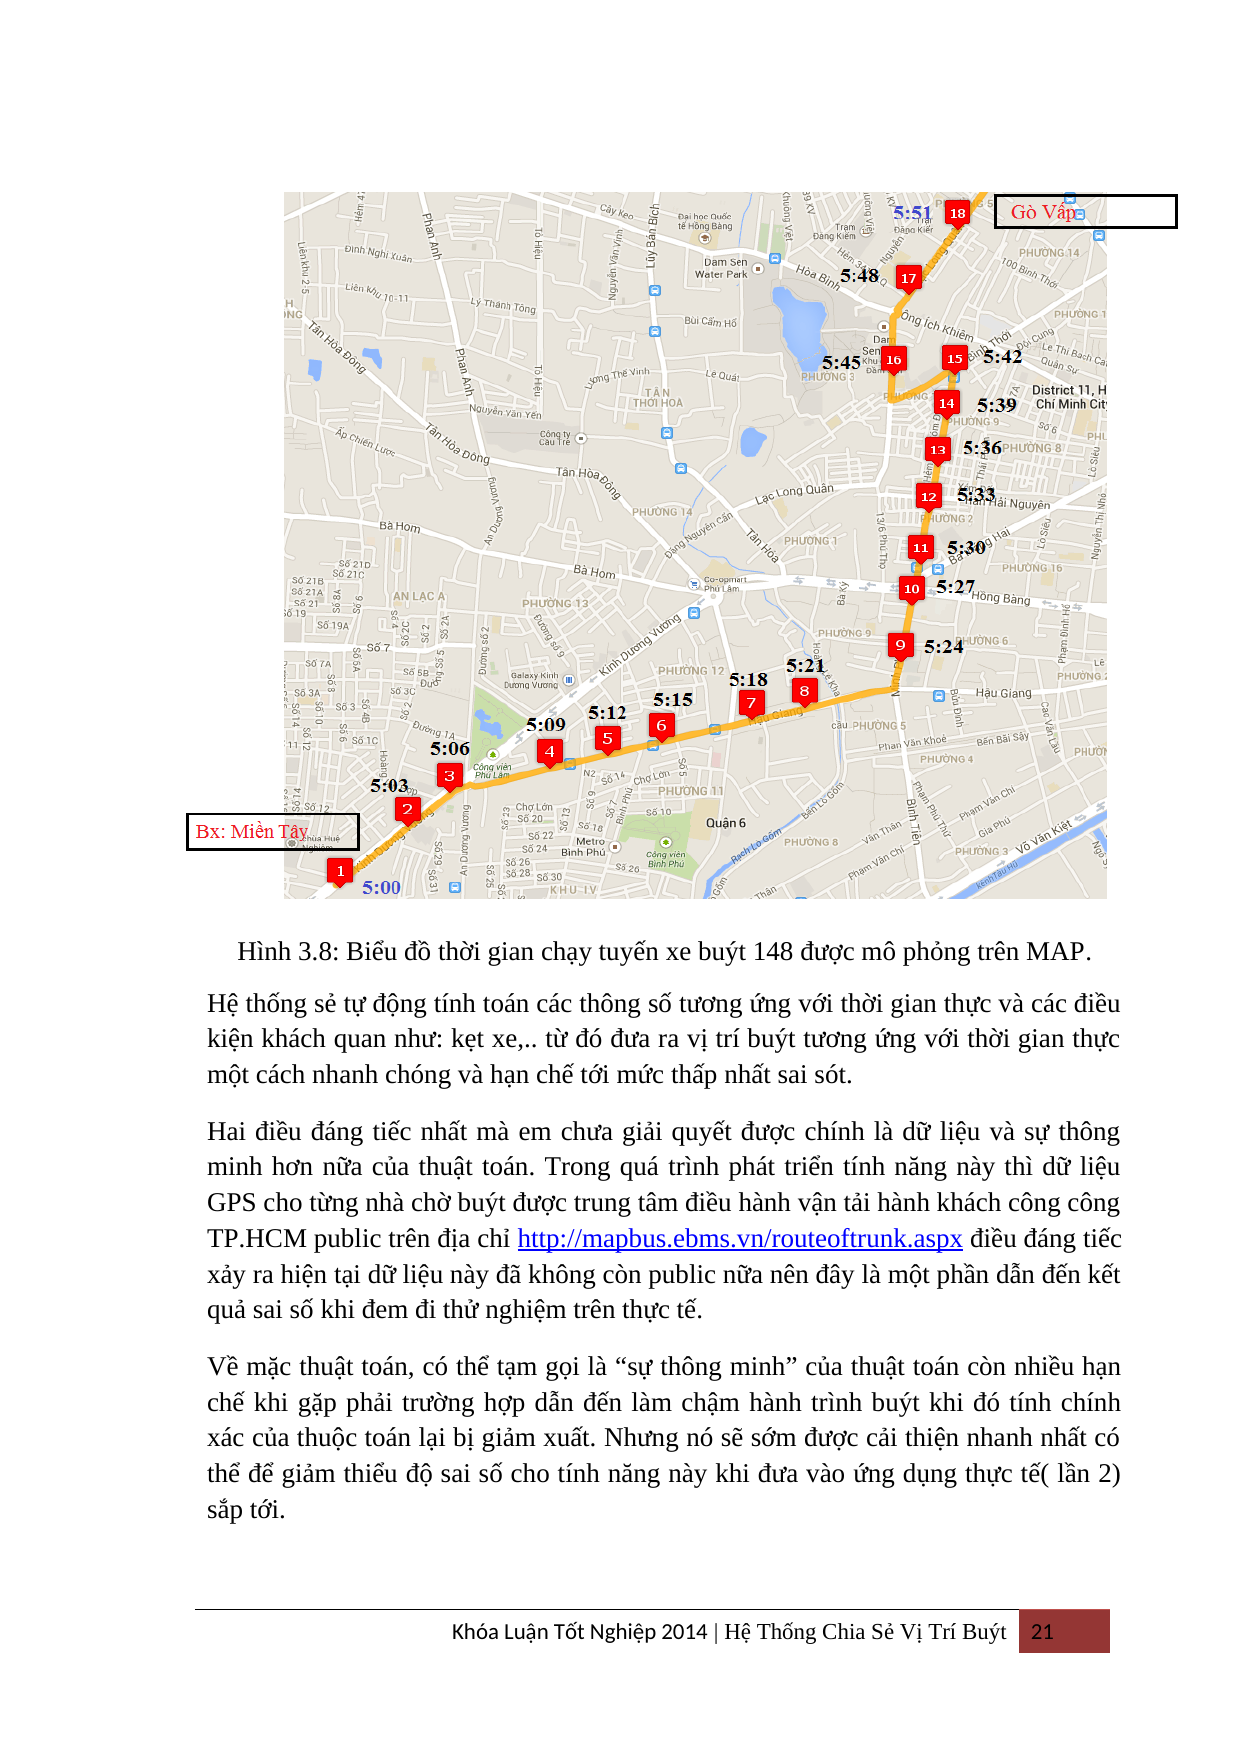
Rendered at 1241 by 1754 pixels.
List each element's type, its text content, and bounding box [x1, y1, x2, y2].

text Về mặc thuật toán, có thể tạm gọi là “sự thông minh” của thuật toán còn nhiều hạn chế khi gặp phải trường hợp dẫn đến làm chậm hành trình buýt khi đó tính chính xác của thuộc toán lại bị giảm xuất. Nhưng nó sẽ sớm được cải thiện nhanh nhất có thể để giảm thiểu độ sai số cho tính năng này khi đưa vào ứng dụng thực tế( lần 2) sắp tới. [207, 1350, 1122, 1524]
picture [162, 177, 1199, 910]
text Hai điều đáng tiếc nhất mà em chưa giải quyết được chính là dữ liệu và sự thông minh hơn nữa của thuật toán. Trong quá trình phát triển tính năng này thì dữ liệu GPS cho từng nhà chờ buýt được trung tâm điều hành vận tải hành khách công công TP.HCM public trên địa chỉ http://mapbus.ebms.vn/routeoftrunk.aspx điều đáng tiếc xảy ra hiện tại dữ liệu này đã không còn public nữa nên đây là một phần dẫn đến kết quả sai số khi đem đi thử nghiệm trên thực tế. [207, 1115, 1122, 1324]
text Hệ thống sẻ tự động tính toán các thông số tương ứng với thời gian thực và các điều kiện khách quan như: kẹt xe,.. từ đó đưa ra vị trí buýt tương ứng với thời gian thực một cách nhanh chóng và hạn chế tới mức thấp nhất sai sót. [207, 987, 1122, 1089]
